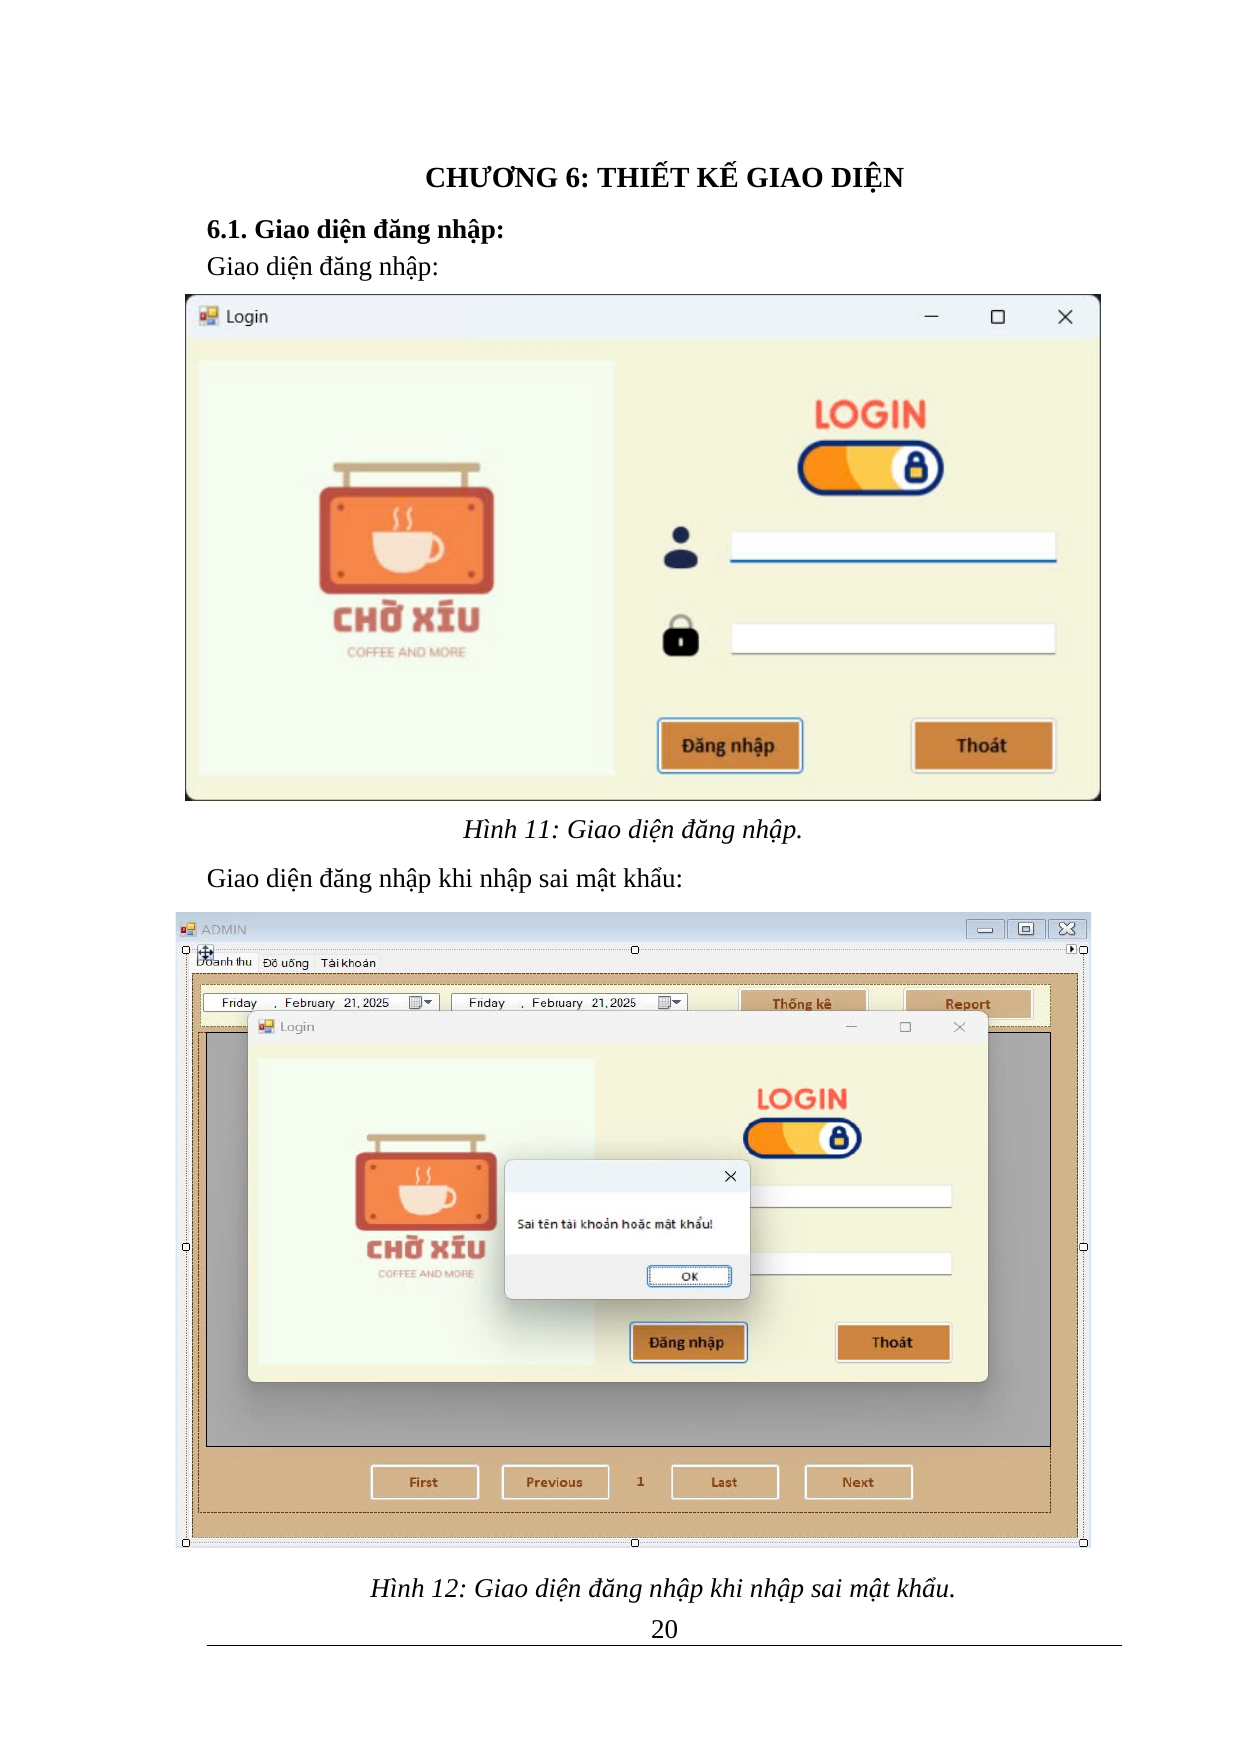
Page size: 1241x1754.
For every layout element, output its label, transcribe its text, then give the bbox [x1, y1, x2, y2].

subtitle CHƯƠNG 6: THIẾT KẾ GIAO DIỆN [207, 160, 1122, 194]
subtitle 6.1. Giao diện đăng nhập: [207, 213, 1122, 244]
text Giao diện đăng nhập: [207, 250, 1122, 281]
picture [185, 294, 1101, 801]
picture [175, 912, 1092, 1548]
text Giao diện đăng nhập khi nhập sai mật khẩu: [207, 863, 1122, 894]
